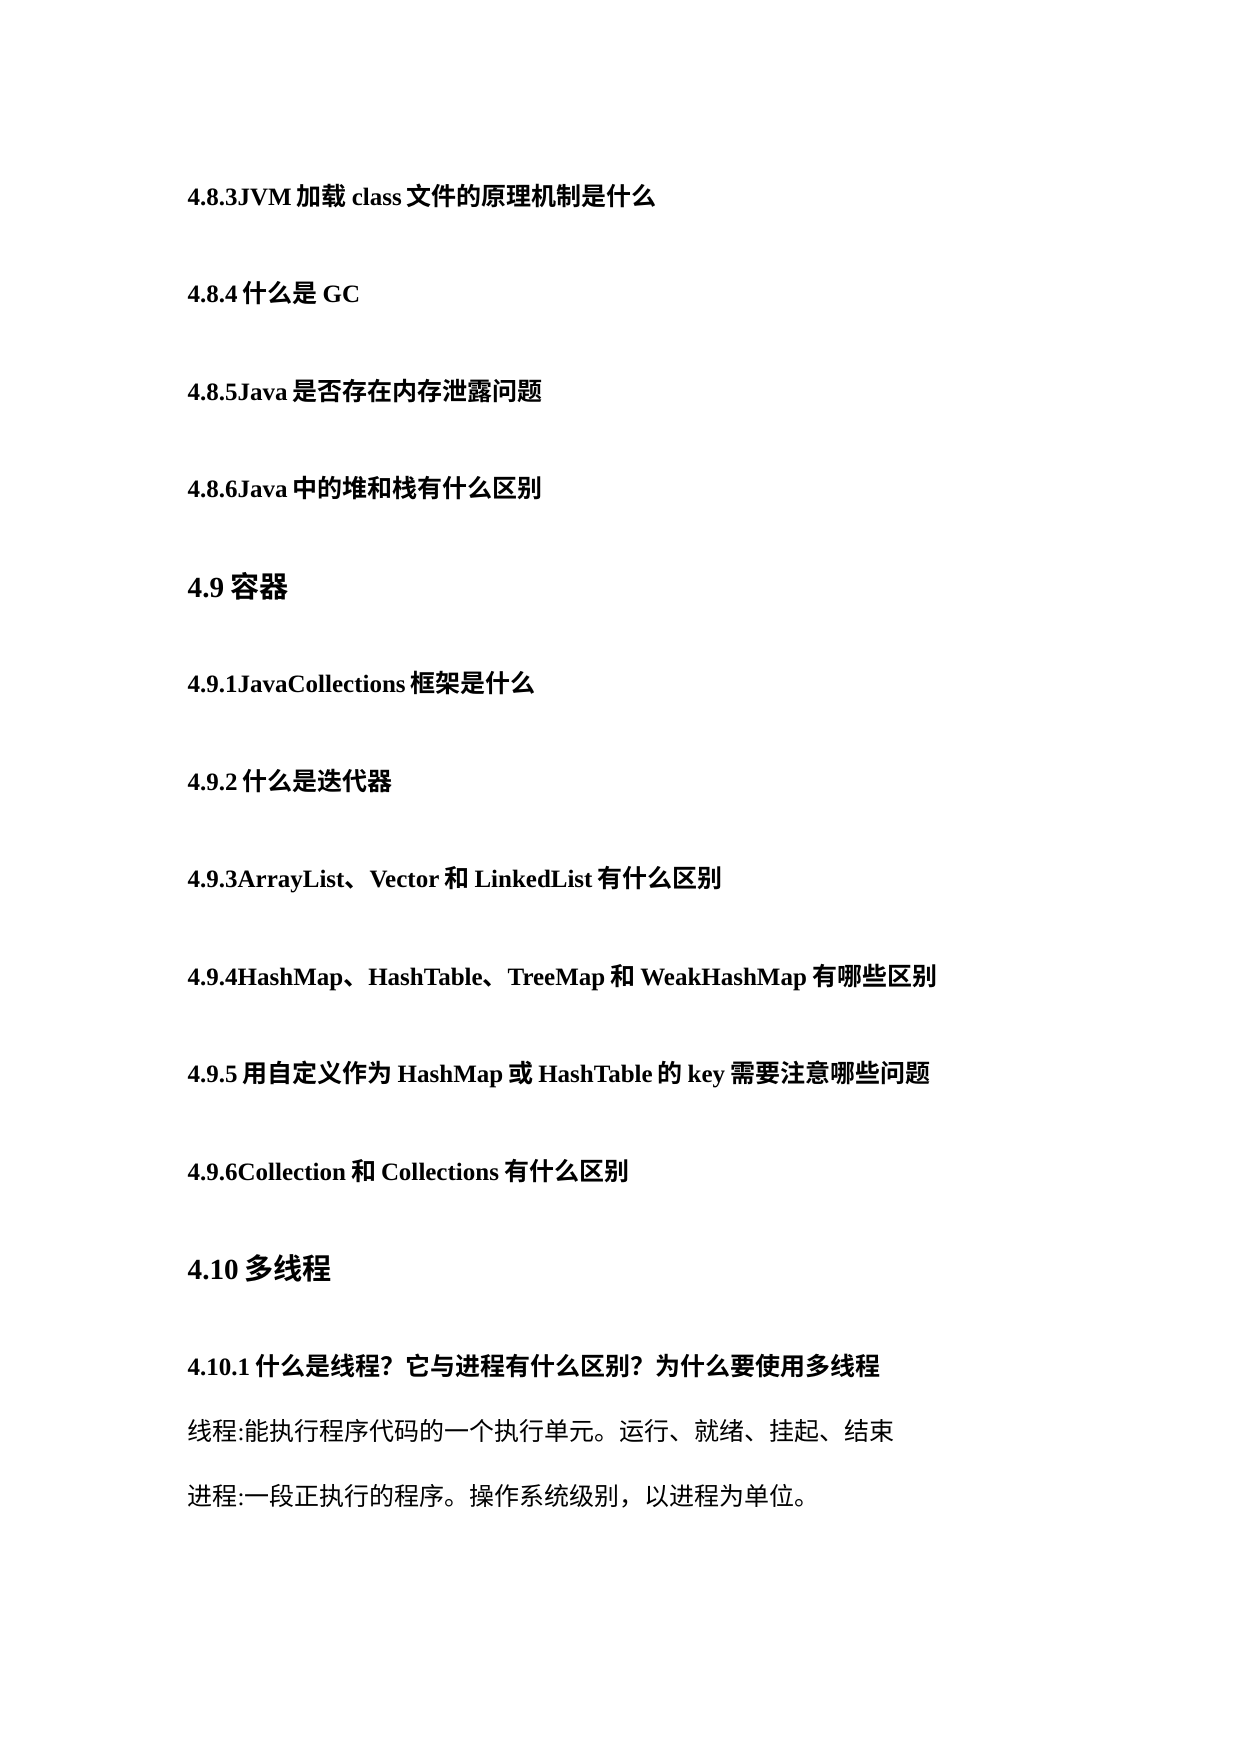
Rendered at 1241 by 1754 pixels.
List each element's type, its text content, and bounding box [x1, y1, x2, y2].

text 4.9.1JavaCollections框架是什么 [187, 649, 1053, 714]
text 4.8.3JVM加载class文件的原理机制是什么 [187, 162, 1053, 227]
text 4.9.4HashMap、HashTable、TreeMap和WeakHashMap有哪些区别 [187, 942, 1053, 1007]
text 4.8.6Java中的堆和栈有什么区别 [187, 454, 1053, 519]
text 4.9.5用自定义作为HashMap或HashTable的key需要注意哪些问题 [187, 1039, 1053, 1104]
text 4.9.2什么是迭代器 [187, 747, 1053, 812]
text 4.10多线程 [187, 1234, 1053, 1299]
text 线程:能执行程序代码的一个执行单元。运行、就绪、挂起、结束 [187, 1397, 1053, 1462]
text 4.8.4什么是GC [187, 259, 1053, 324]
text 4.8.5Java是否存在内存泄露问题 [187, 357, 1053, 422]
text 4.10.1什么是线程？它与进程有什么区别？为什么要使用多线程 [187, 1332, 1053, 1397]
text 4.9容器 [187, 552, 1053, 617]
text 4.9.3ArrayList、Vector和LinkedList有什么区别 [187, 844, 1053, 909]
text 进程:一段正执行的程序。操作系统级别，以进程为单位。 [187, 1462, 1053, 1527]
text 4.9.6Collection和Collections有什么区别 [187, 1137, 1053, 1202]
